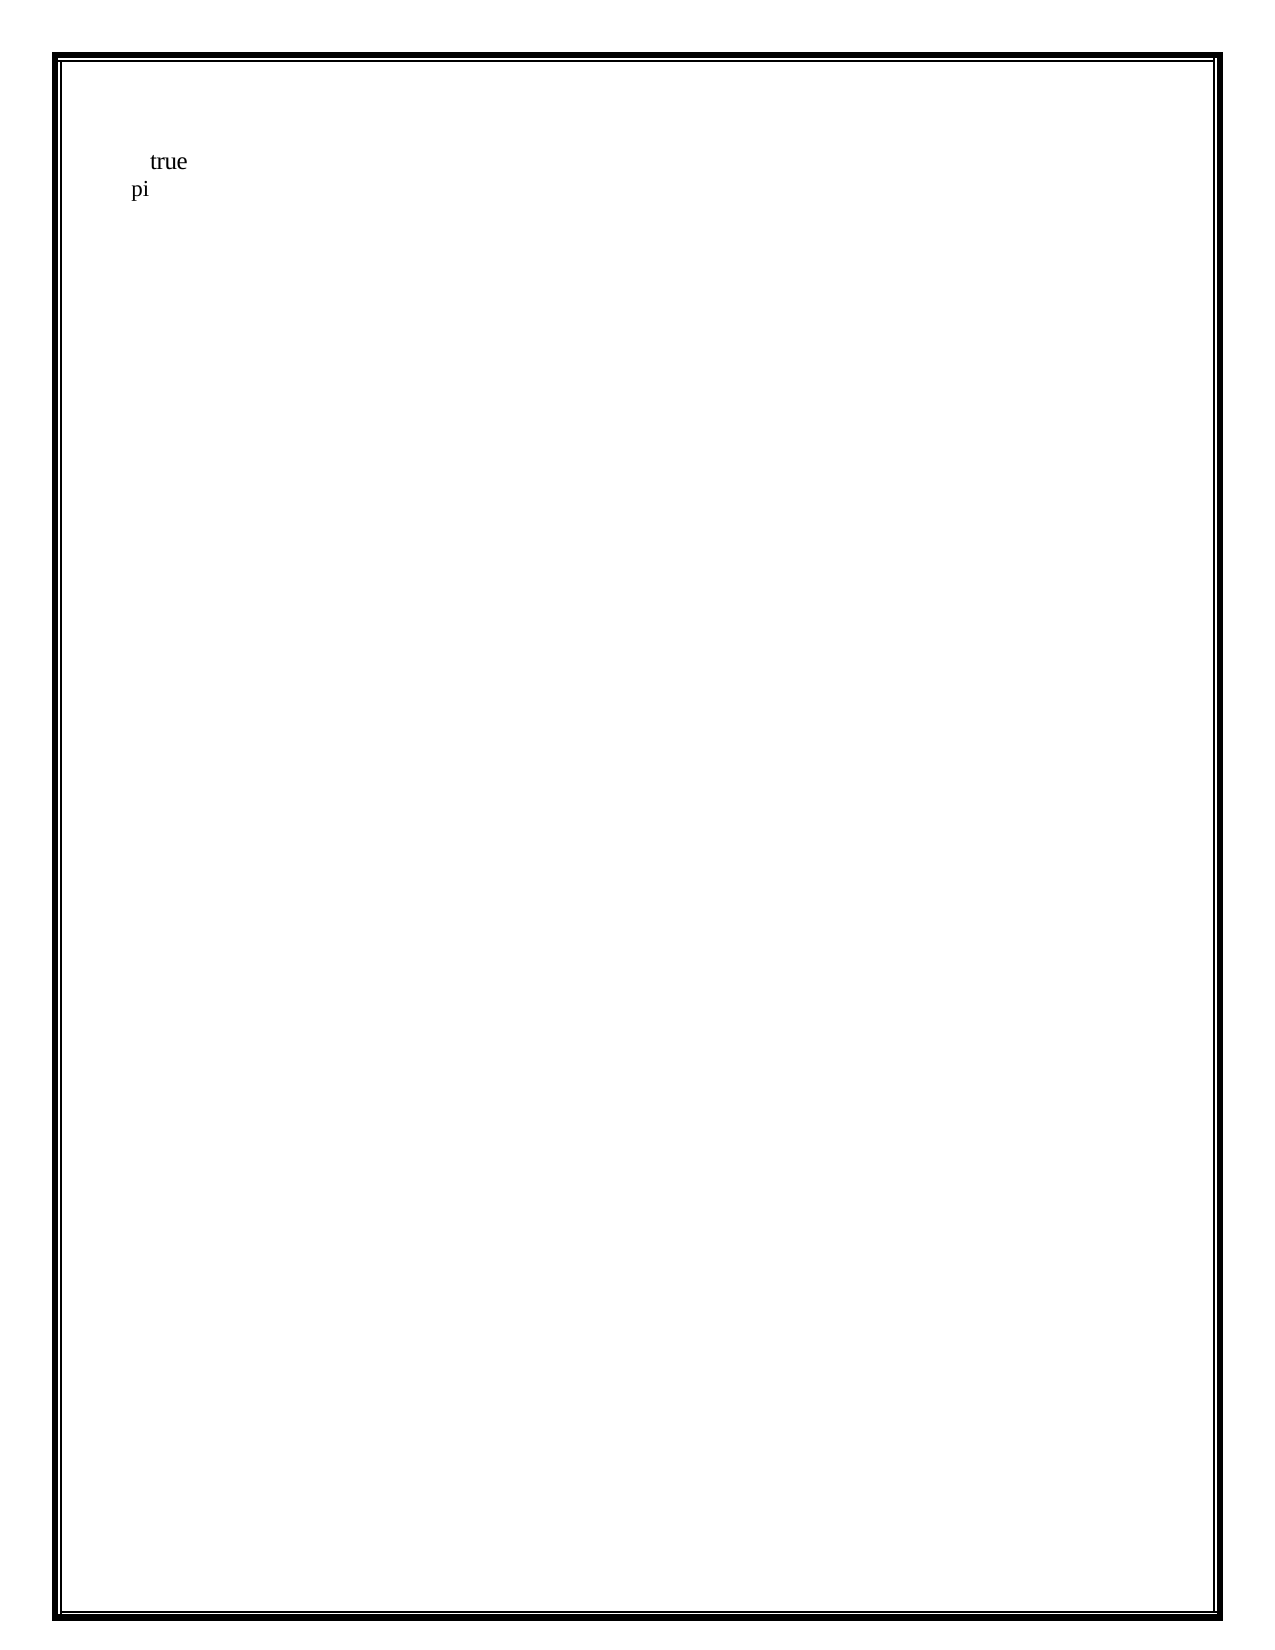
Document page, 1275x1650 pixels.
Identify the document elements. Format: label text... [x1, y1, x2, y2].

text true [150, 146, 1187, 174]
text pi [131, 174, 1187, 201]
